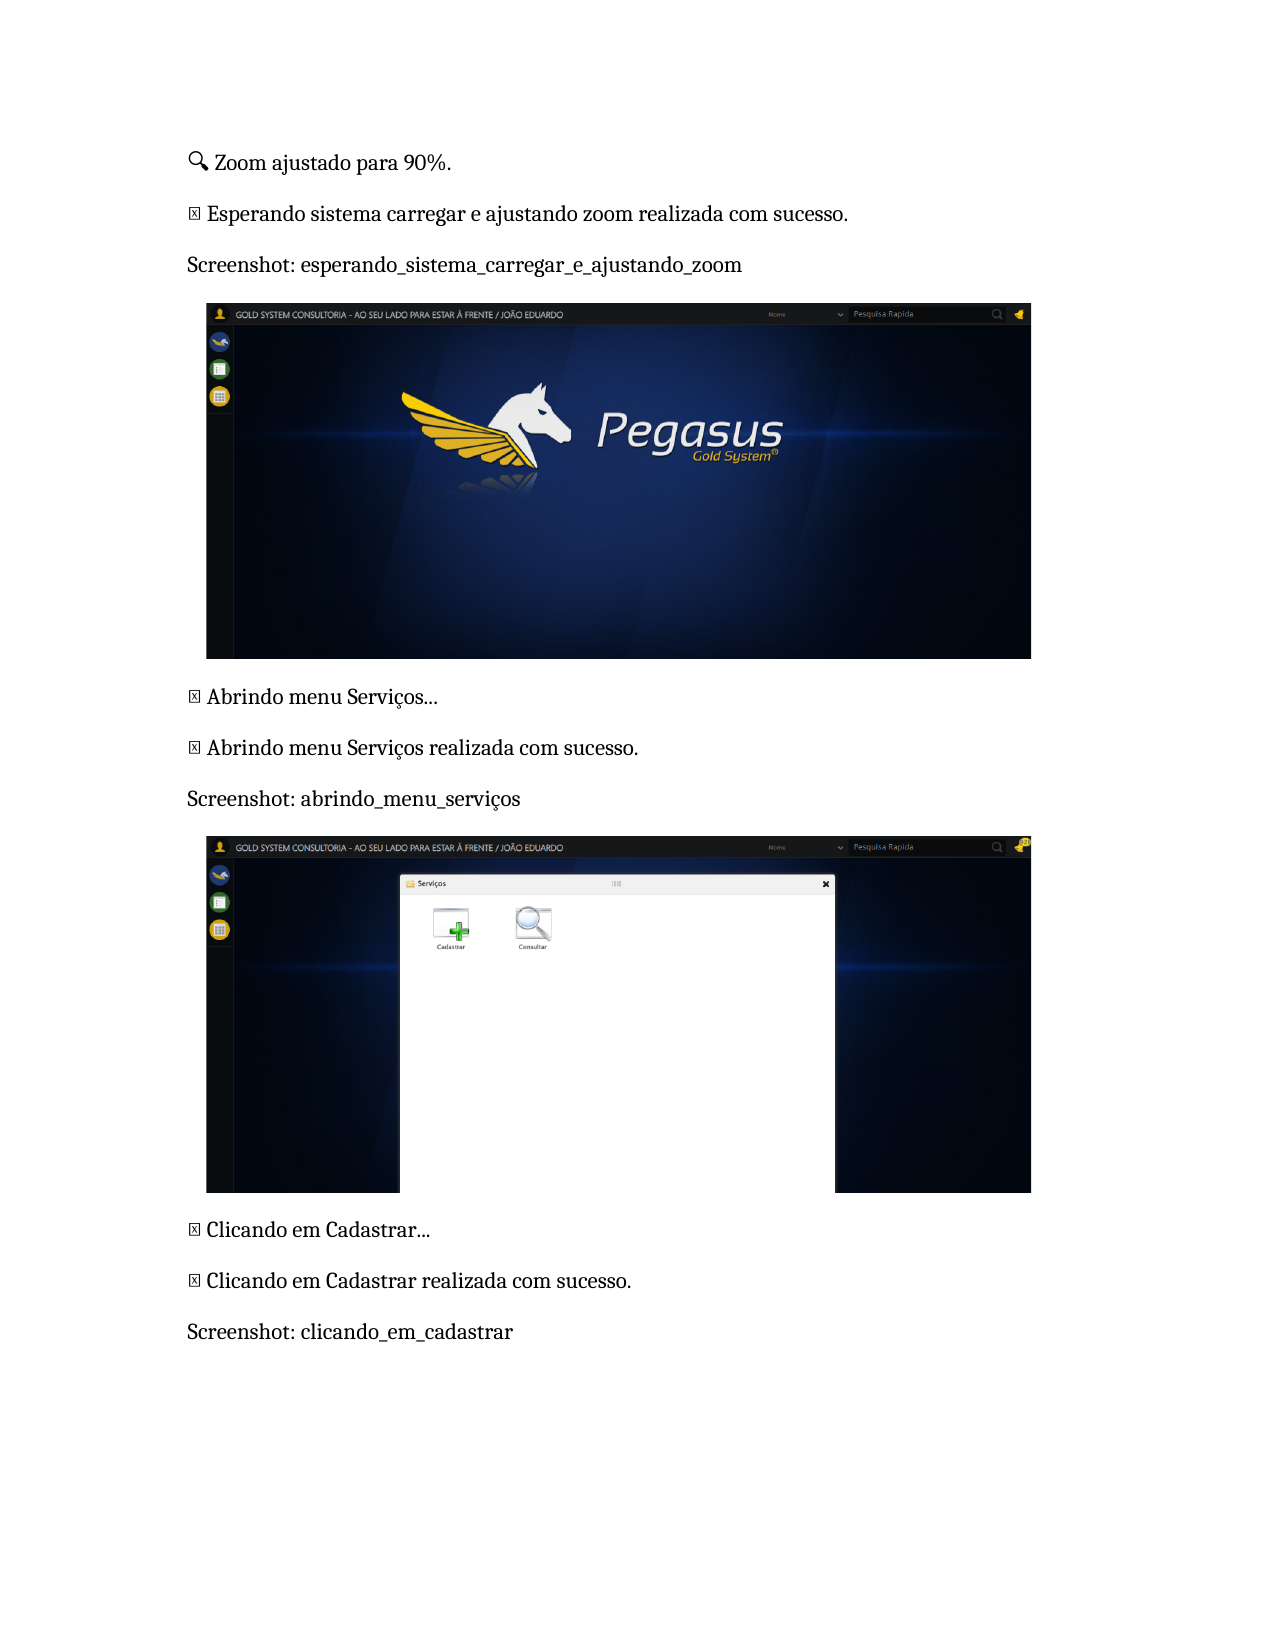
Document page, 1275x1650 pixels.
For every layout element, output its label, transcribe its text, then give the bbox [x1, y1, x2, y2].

text Screenshot: clicando_em_cadastrar [187, 1319, 1087, 1346]
text Screenshot: esperando_sistema_carregar_e_ajustando_zoom [187, 252, 1087, 278]
text 🔍 Zoom ajustado para 90%. [187, 150, 1087, 176]
text ✅ Esperando sistema carregar e ajustando zoom realizada com sucesso. [187, 201, 1087, 227]
text 🔄 Abrindo menu Serviços... [187, 683, 1087, 710]
text 🔄 Clicando em Cadastrar... [187, 1217, 1087, 1243]
picture [206, 836, 1032, 1193]
text ✅ Clicando em Cadastrar realizada com sucesso. [187, 1268, 1087, 1294]
text ✅ Abrindo menu Serviços realizada com sucesso. [187, 734, 1087, 761]
picture [206, 303, 1032, 659]
text Screenshot: abrindo_menu_serviços [187, 786, 1087, 812]
